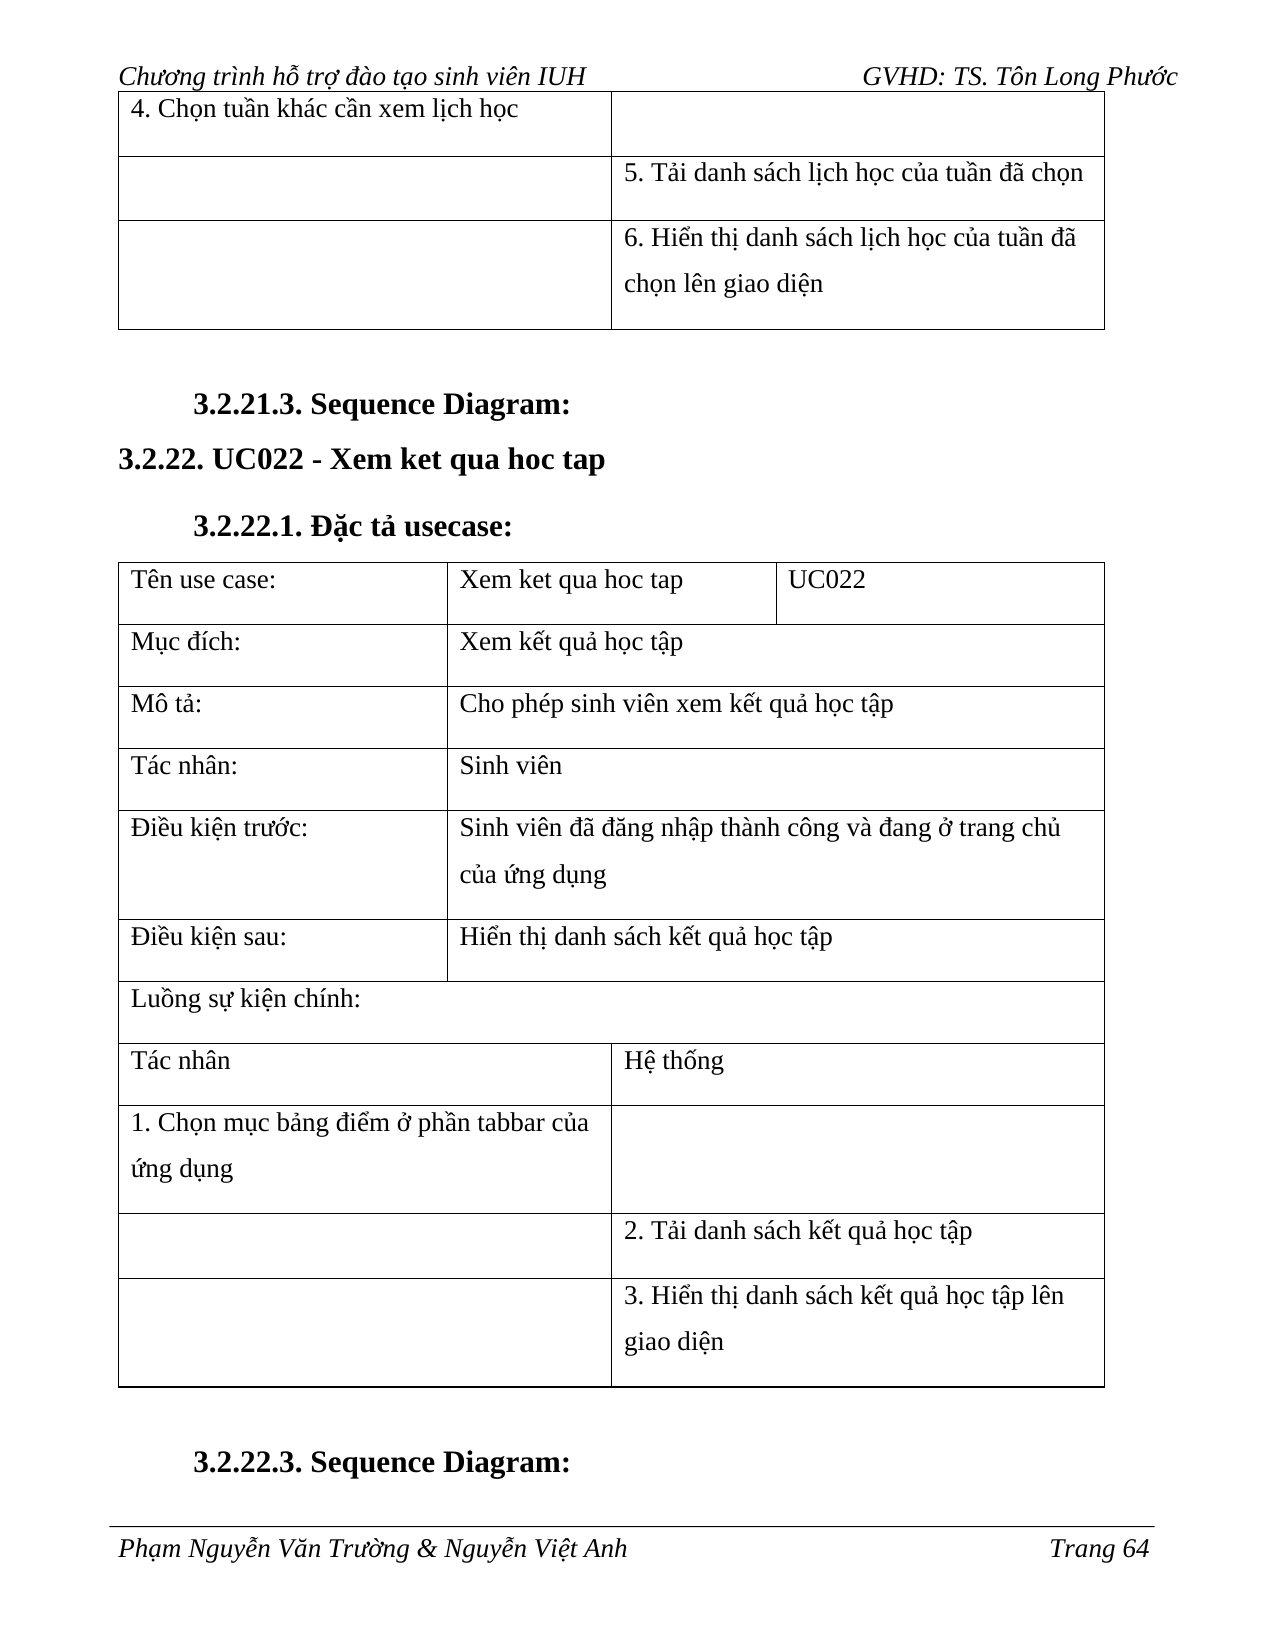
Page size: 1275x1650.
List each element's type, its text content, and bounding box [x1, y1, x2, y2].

table_cell [119, 221, 611, 328]
table_cell 5. Tải danh sách lịch học của tuần đã chọn [612, 157, 1104, 220]
table_cell Hiển thị danh sách kết quả học tập [448, 920, 1104, 981]
subtitle 3.2.22. UC022 - Xem ket qua hoc tap [118, 440, 1186, 476]
table_cell Tác nhân: [119, 749, 447, 810]
table_cell [612, 1106, 1104, 1213]
table_cell Mô tả: [119, 687, 447, 748]
table_cell Điều kiện trước: [119, 811, 447, 919]
table_cell [119, 1279, 611, 1386]
table_cell Mục đích: [119, 625, 447, 686]
table_header Xem ket qua hoc tap [448, 563, 776, 624]
table_cell Tác nhân [119, 1044, 611, 1105]
text 3.2.22.1. Đặc tả usecase: [118, 507, 1186, 543]
table_cell Sinh viên đã đăng nhập thành công và đang ở trang chủ của ứng dụng [448, 811, 1104, 919]
table_cell Cho phép sinh viên xem kết quả học tập [448, 687, 1104, 748]
table_cell Điều kiện sau: [119, 920, 447, 981]
table_cell Hệ thống [612, 1044, 1104, 1105]
table_header UC022 [777, 563, 1104, 624]
table_cell Luồng sự kiện chính: [119, 982, 1104, 1043]
text 3.2.22.3. Sequence Diagram: [118, 1443, 1186, 1479]
table_cell [119, 157, 611, 220]
table_cell 3. Hiển thị danh sách kết quả học tập lên giao diện [612, 1279, 1104, 1386]
table_cell 4. Chọn tuần khác cần xem lịch học [119, 92, 611, 156]
table_cell Xem kết quả học tập [448, 625, 1104, 686]
text 3.2.21.3. Sequence Diagram: [118, 385, 1186, 421]
table_cell 1. Chọn mục bảng điểm ở phần tabbar của ứng dụng [119, 1106, 611, 1213]
table_cell Sinh viên [448, 749, 1104, 810]
table_cell [119, 1214, 611, 1278]
table_cell [612, 92, 1104, 156]
table_cell 2. Tải danh sách kết quả học tập [612, 1214, 1104, 1278]
table_cell 6. Hiển thị danh sách lịch học của tuần đã chọn lên giao diện [612, 221, 1104, 328]
table_header Tên use case: [119, 563, 447, 624]
